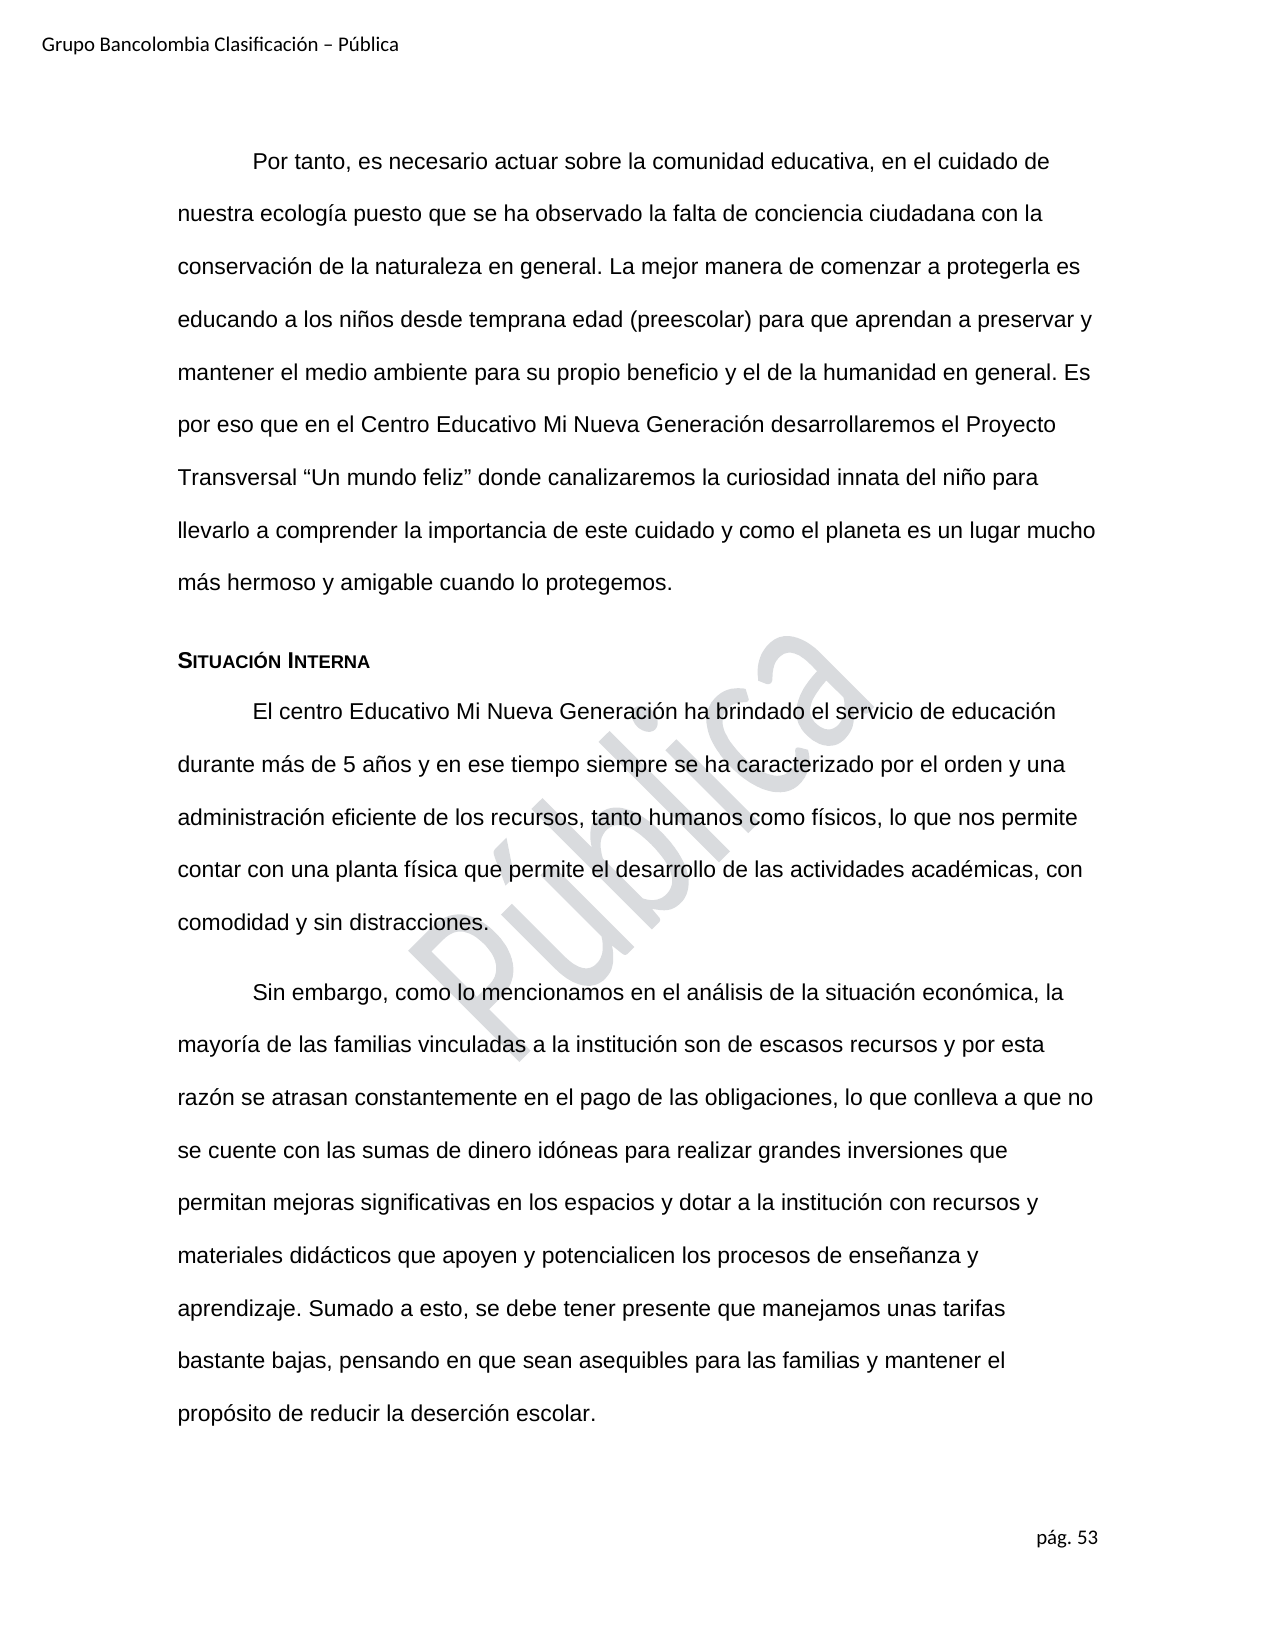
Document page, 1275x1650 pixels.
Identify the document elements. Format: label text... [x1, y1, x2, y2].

subtitle Situación Interna [177, 647, 1098, 673]
text Sin embargo, como lo mencionamos en el análisis de la situación económica, la mayoría de las familias vinculadas a la institución son de escasos recursos y por esta razón se atrasan constantemente en el pago de las obligaciones, lo que conlleva a que no se cuente con las sumas de dinero idóneas para realizar grandes inversiones que permitan mejoras significativas en los espacios y dotar a la institución con recursos y materiales didácticos que apoyen y potencialicen los procesos de enseñanza y aprendizaje. Sumado a esto, se debe tener presente que manejamos unas tarifas bastante bajas, pensando en que sean asequibles para las familias y mantener el propósito de reducir la deserción escolar. [177, 978, 1098, 1427]
text El centro Educativo Mi Nueva Generación ha brindado el servicio de educación durante más de 5 años y en ese tiempo siempre se ha caracterizado por el orden y una administración eficiente de los recursos, tanto humanos como físicos, lo que nos permite contar con una planta física que permite el desarrollo de las actividades académicas, con comodidad y sin distracciones. [177, 698, 1098, 936]
text Por tanto, es necesario actuar sobre la comunidad educativa, en el cuidado de nuestra ecología puesto que se ha observado la falta de conciencia ciudadana con la conservación de la naturaleza en general. La mejor manera de comenzar a protegerla es educando a los niños desde temprana edad (preescolar) para que aprendan a preservar y mantener el medio ambiente para su propio beneficio y el de la humanidad en general. Es por eso que en el Centro Educativo Mi Nueva Generación desarrollaremos el Proyecto Transversal “Un mundo feliz” donde canalizaremos la curiosidad innata del niño para llevarlo a comprender la importancia de este cuidado y como el planeta es un lugar mucho más hermoso y amigable cuando lo protegemos. [177, 148, 1098, 596]
